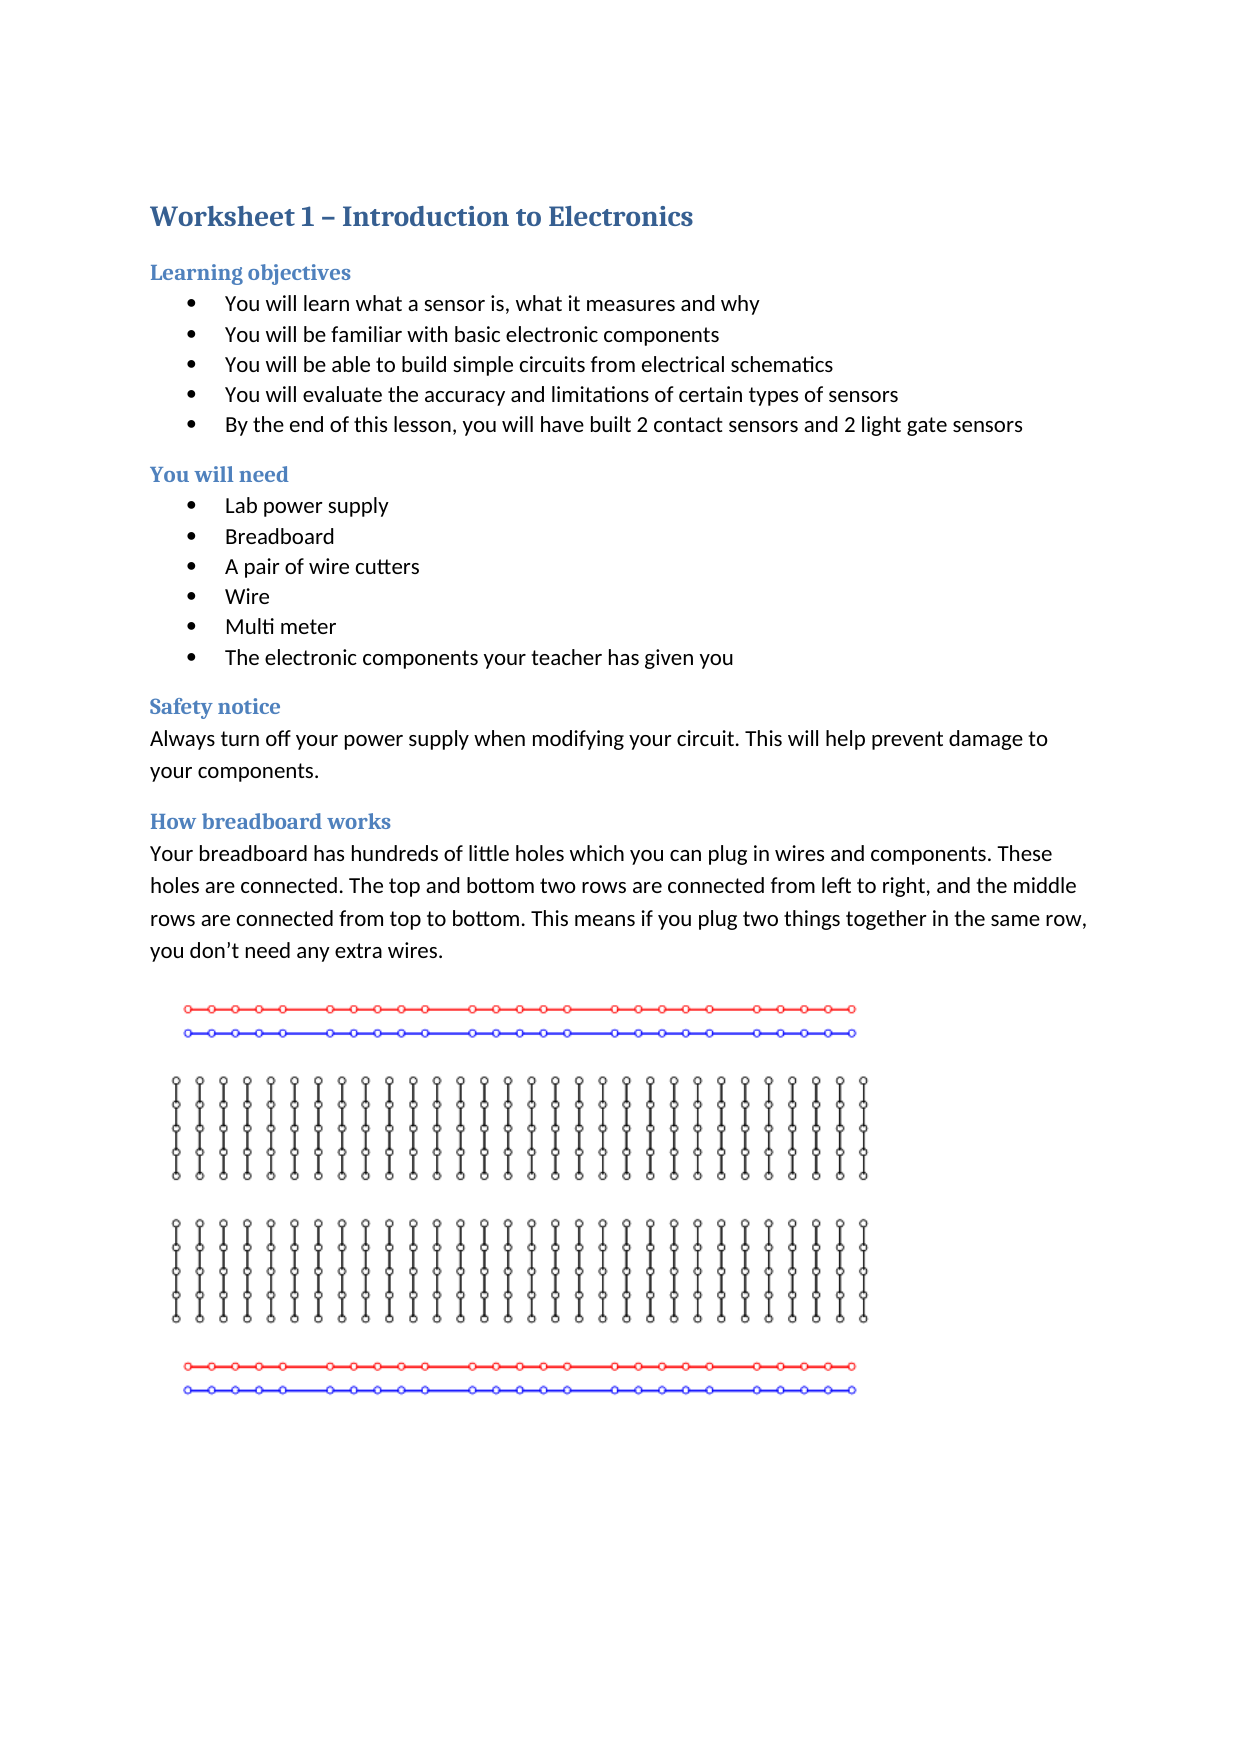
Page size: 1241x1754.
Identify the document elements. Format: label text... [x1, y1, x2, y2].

list You will learn what a sensor is, what it measures and why [187, 289, 1090, 318]
text Always turn off your power supply when modifying your circuit. This will help prevent damage to your components. [150, 724, 1090, 784]
list Lab power supply [187, 492, 1090, 520]
list Breadboard [187, 522, 1090, 550]
list You will be able to build simple circuits from electrical schematics [187, 350, 1090, 378]
list Multi meter [187, 612, 1090, 641]
list Wire [187, 582, 1090, 610]
subtitle How breadboard works [150, 809, 1090, 836]
subtitle Worksheet 1 – Introduction to Electronics [150, 200, 1090, 233]
picture [150, 988, 886, 1410]
list You will evaluate the accuracy and limitations of certain types of sensors [187, 380, 1090, 408]
list A pair of wire cutters [187, 552, 1090, 580]
list The electronic components your teacher has given you [187, 643, 1090, 671]
subtitle You will need [150, 461, 1090, 488]
list By the end of this lesson, you will have built 2 contact sensors and 2 light gate sensors [187, 410, 1090, 438]
subtitle Safety notice [150, 694, 1090, 720]
subtitle Learning objectives [150, 259, 1090, 286]
text Your breadboard has hundreds of little holes which you can plug in wires and components. These holes are connected. The top and bottom two rows are connected from left to right, and the middle rows are connected from top to bottom. This means if you plug two things together in the same row, you don’t need any extra wires. [150, 839, 1090, 964]
list You will be familiar with basic electronic components [187, 320, 1090, 348]
